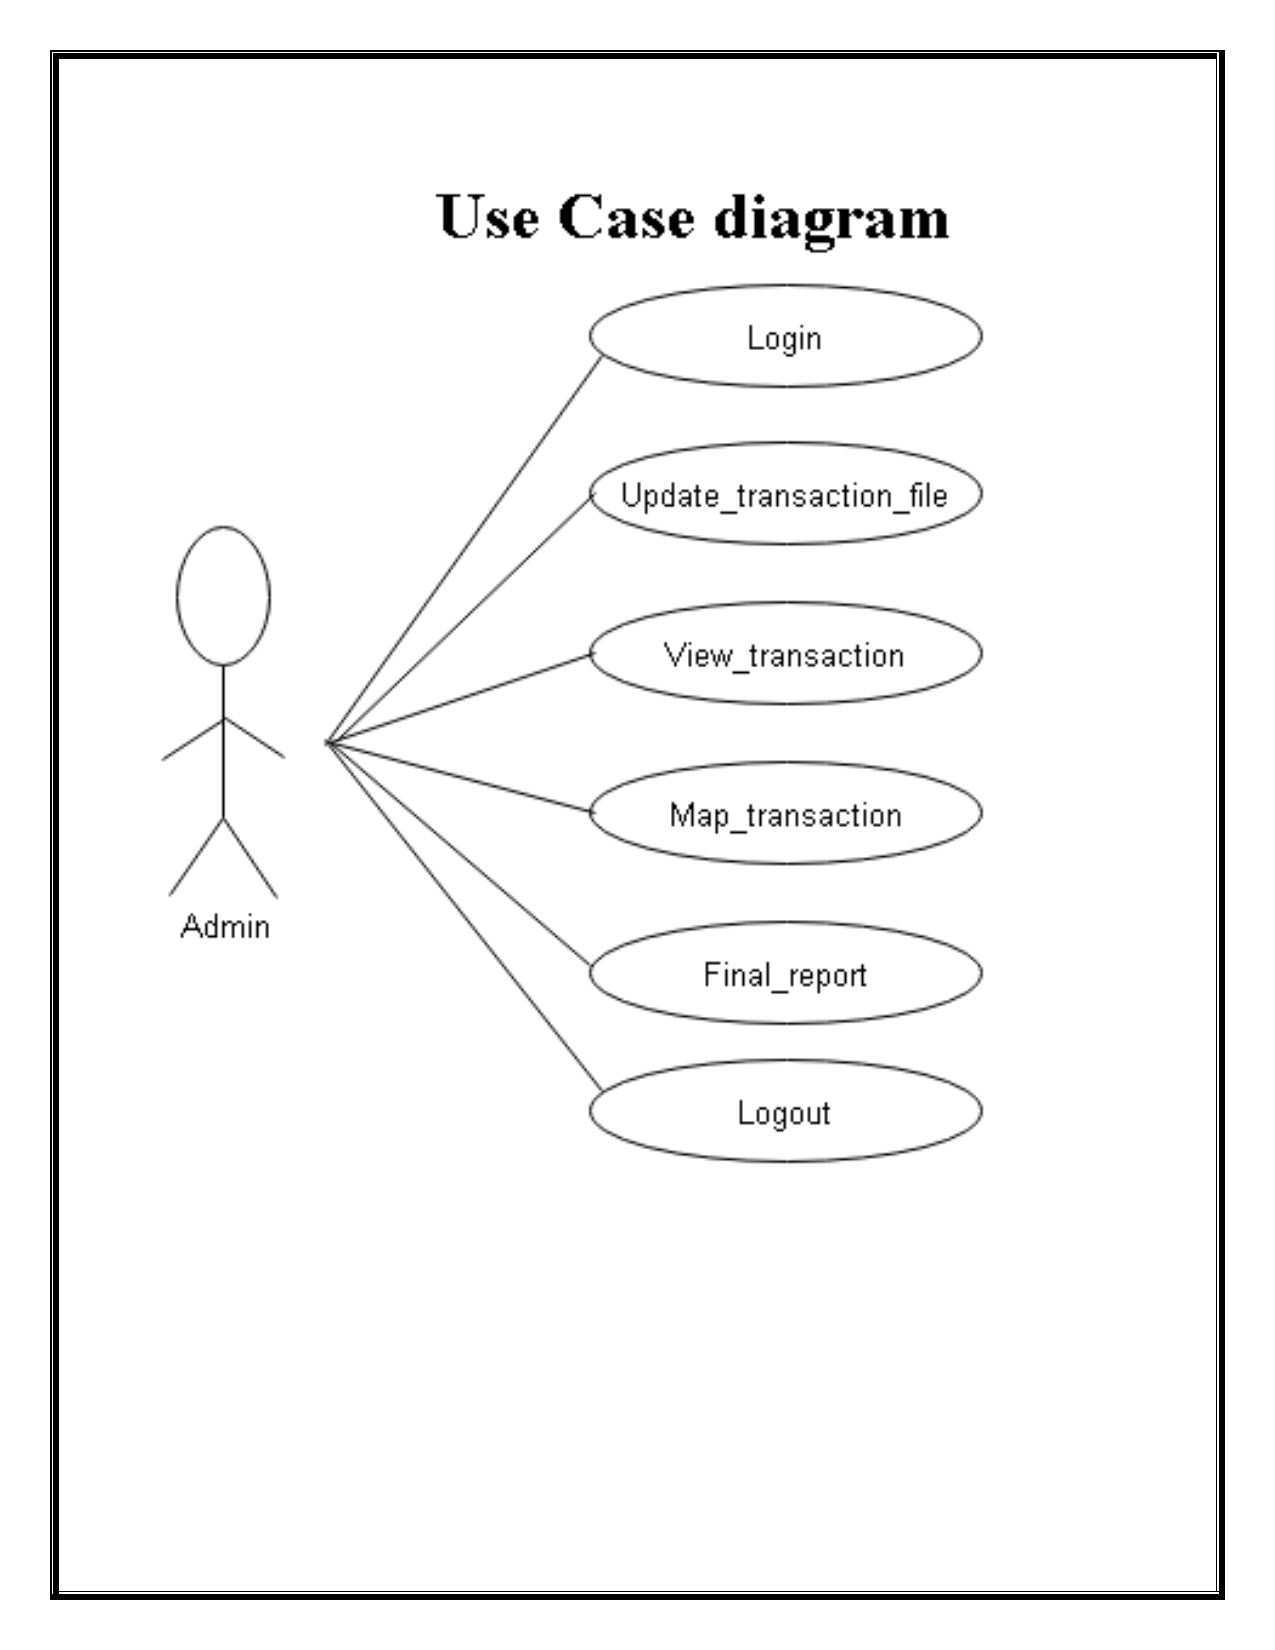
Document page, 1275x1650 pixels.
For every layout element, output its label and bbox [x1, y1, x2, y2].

picture [150, 150, 1071, 1229]
